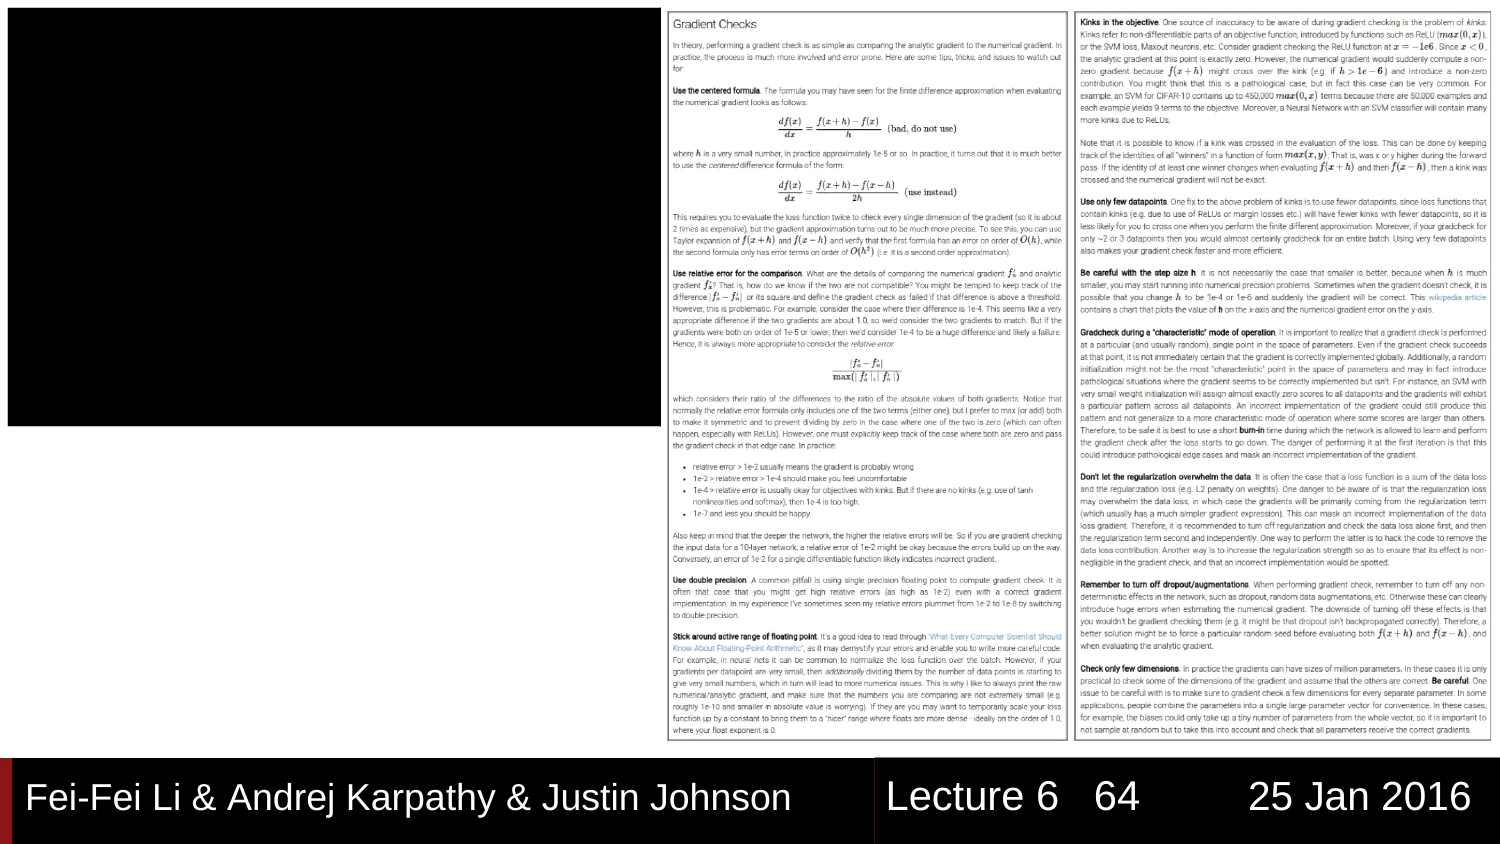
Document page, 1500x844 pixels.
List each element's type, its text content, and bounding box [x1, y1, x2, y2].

text (see class notes...) [23, 145, 1479, 188]
text Fei-Fei Li & Andrej Karpathy & Justin Johnson Lecture 6 64 25 Jan 2016 [25, 772, 1479, 820]
text Gradient Checking [23, 19, 1479, 104]
picture [5, 5, 1492, 741]
text fun guaranteed. [23, 236, 1479, 279]
picture [0, 755, 1500, 844]
